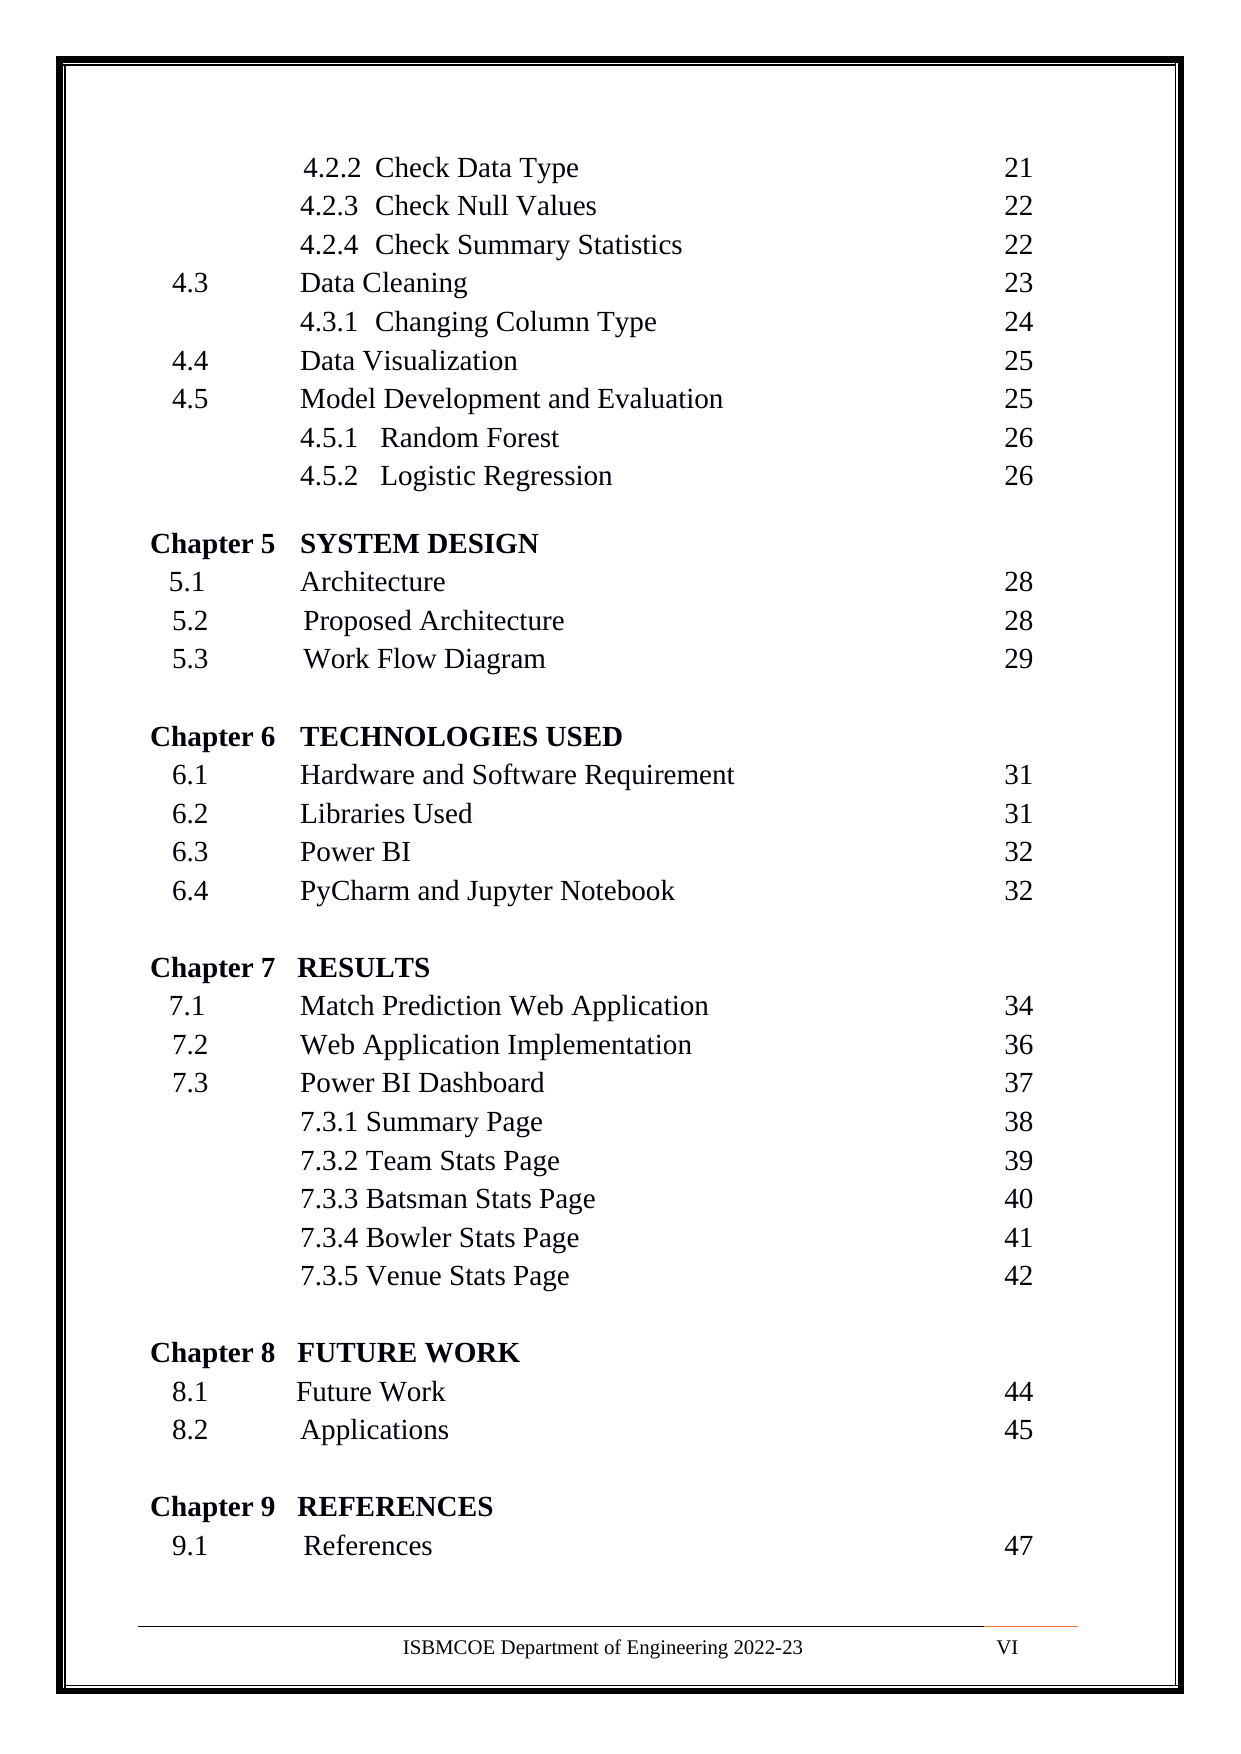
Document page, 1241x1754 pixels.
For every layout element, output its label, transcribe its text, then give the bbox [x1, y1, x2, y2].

text 4.5 Model Development and Evaluation 25 [150, 381, 1090, 415]
text 7.3.2 Team Stats Page 39 [150, 1143, 1090, 1176]
text 7.1 Match Prediction Web Application 34 [150, 988, 1090, 1022]
text 4.4 Data Visualization 25 [150, 343, 1090, 376]
text 4.3 Data Cleaning 23 [150, 266, 1090, 299]
text 4.2.4 Check Summary Statistics 22 [150, 227, 1090, 261]
text 7.3 Power BI Dashboard 37 [150, 1066, 1090, 1099]
text 5.2 Proposed Architecture 28 [150, 603, 1090, 637]
text 7.3.4 Bowler Stats Page 41 [150, 1220, 1090, 1253]
text 7.3.5 Venue Stats Page 42 [150, 1258, 1090, 1292]
text 7.3.1 Summary Page 38 [150, 1104, 1090, 1138]
text 5.1 Architecture 28 [150, 564, 1090, 598]
text 5.3 Work Flow Diagram 29 [150, 642, 1090, 675]
text Chapter 9 REFERENCES [150, 1489, 1090, 1523]
text 6.3 Power BI 32 [150, 834, 1090, 868]
text 6.1 Hardware and Software Requirement 31 [150, 757, 1090, 791]
text 6.4 PyCharm and Jupyter Notebook 32 [150, 873, 1090, 906]
text 4.2.3 Check Null Values 22 [150, 188, 1090, 222]
text Chapter 7 RESULTS [150, 950, 1090, 983]
text 4.5.2 Logistic Regression 26 [150, 458, 1090, 492]
text Chapter 5 SYSTEM DESIGN [150, 526, 1090, 559]
text 8.1 Future Work 44 [150, 1374, 1090, 1407]
text 8.2 Applications 45 [150, 1412, 1090, 1446]
text 4.5.1 Random Forest 26 [150, 420, 1090, 453]
text 4.3.1 Changing Column Type 24 [150, 304, 1090, 338]
text 6.2 Libraries Used 31 [150, 796, 1090, 829]
text 7.2 Web Application Implementation 36 [150, 1027, 1090, 1061]
text 9.1 References 47 [150, 1528, 1090, 1600]
text 4.2.2 Check Data Type 21 [150, 150, 1090, 183]
text 7.3.3 Batsman Stats Page 40 [150, 1181, 1090, 1215]
text Chapter 8 FUTURE WORK [150, 1335, 1090, 1369]
text Chapter 6 TECHNOLOGIES USED [150, 719, 1090, 752]
